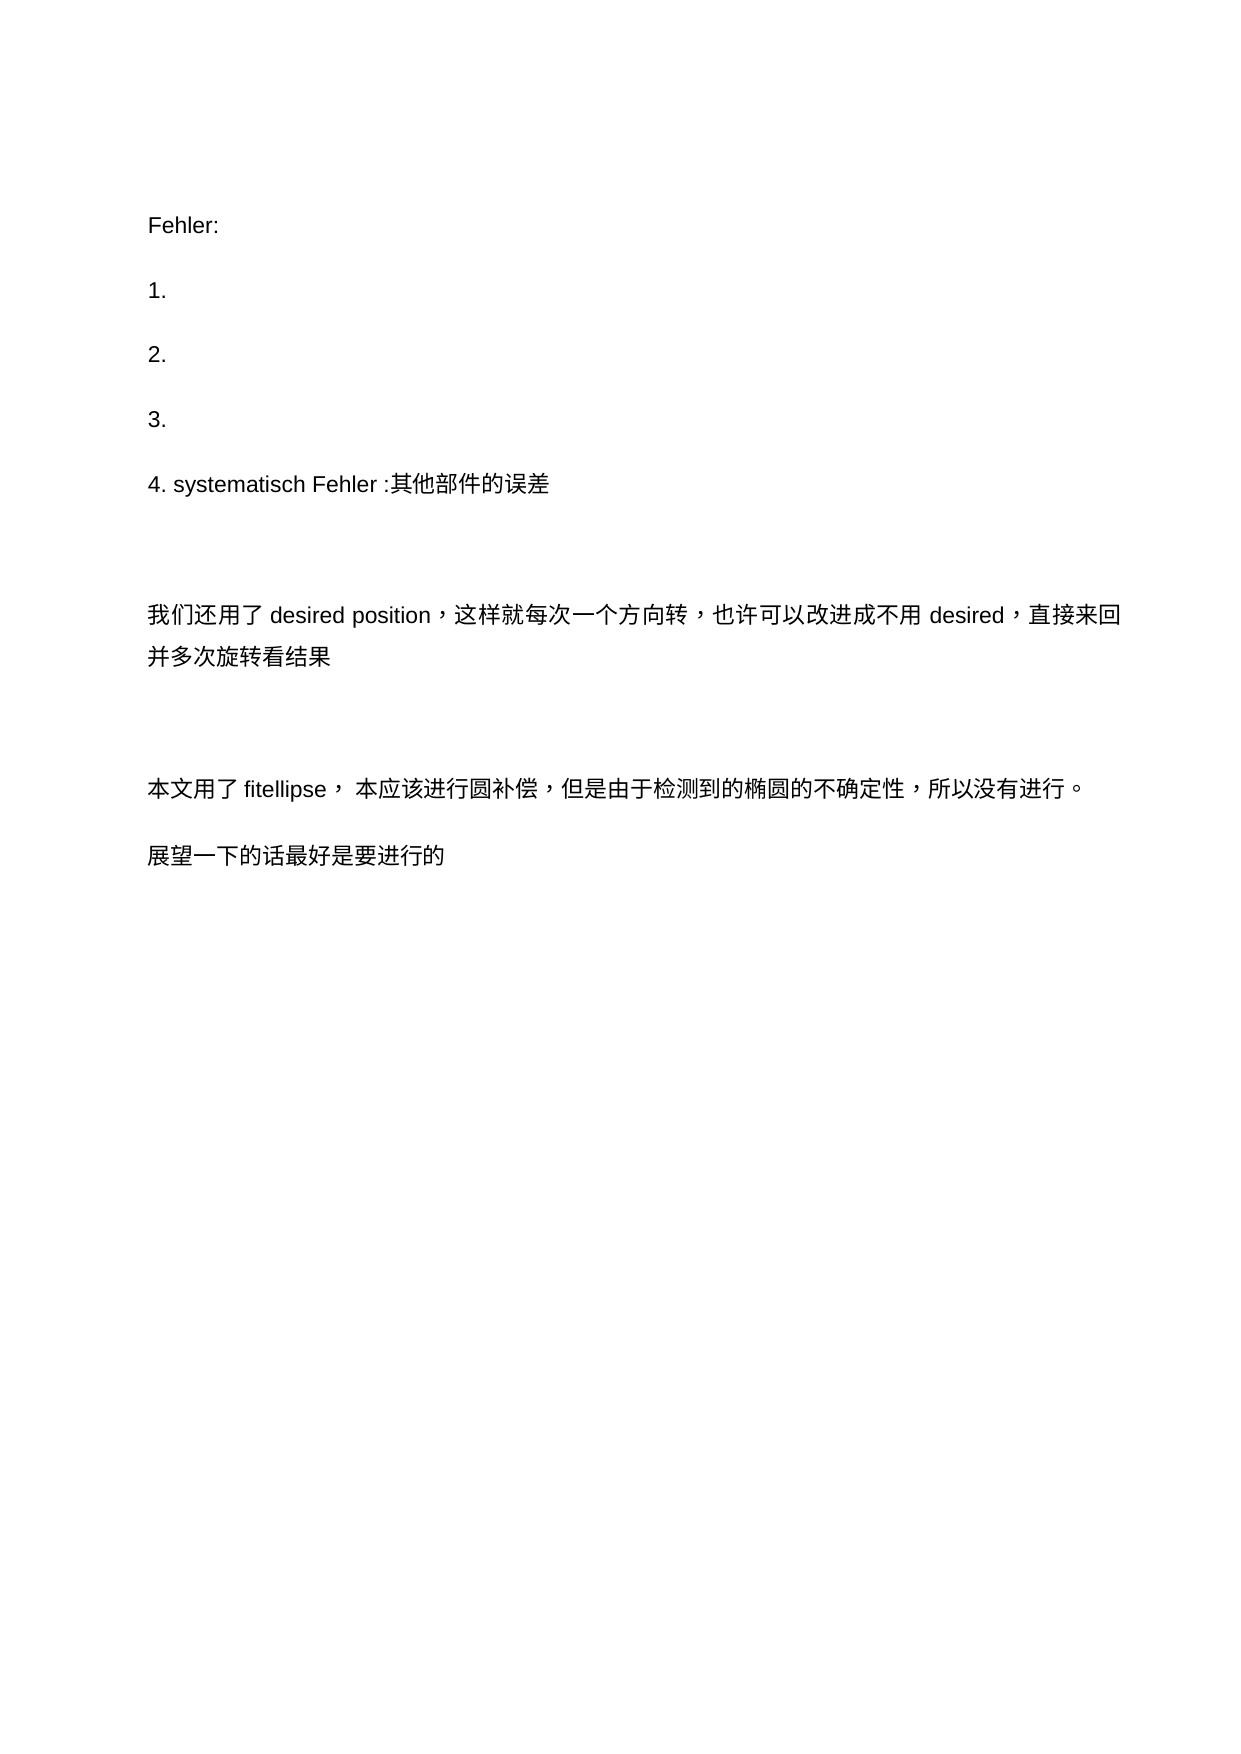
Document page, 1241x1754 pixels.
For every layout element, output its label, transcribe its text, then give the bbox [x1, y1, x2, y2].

text 我们还用了desired position，这样就每次一个方向转，也许可以改进成不用desired，直接来回并多次旋转看结果 [148, 602, 1122, 672]
text 2. [148, 341, 1122, 367]
text 本文用了fitellipse， 本应该进行圆补偿，但是由于检测到的椭圆的不确定性，所以没有进行。 [148, 775, 1122, 803]
text 4. systematisch Fehler :其他部件的误差 [148, 470, 1122, 498]
text Fehler: [148, 212, 1122, 238]
text 3. [148, 406, 1122, 432]
text 展望一下的话最好是要进行的 [148, 842, 1122, 870]
text 1. [148, 277, 1122, 303]
